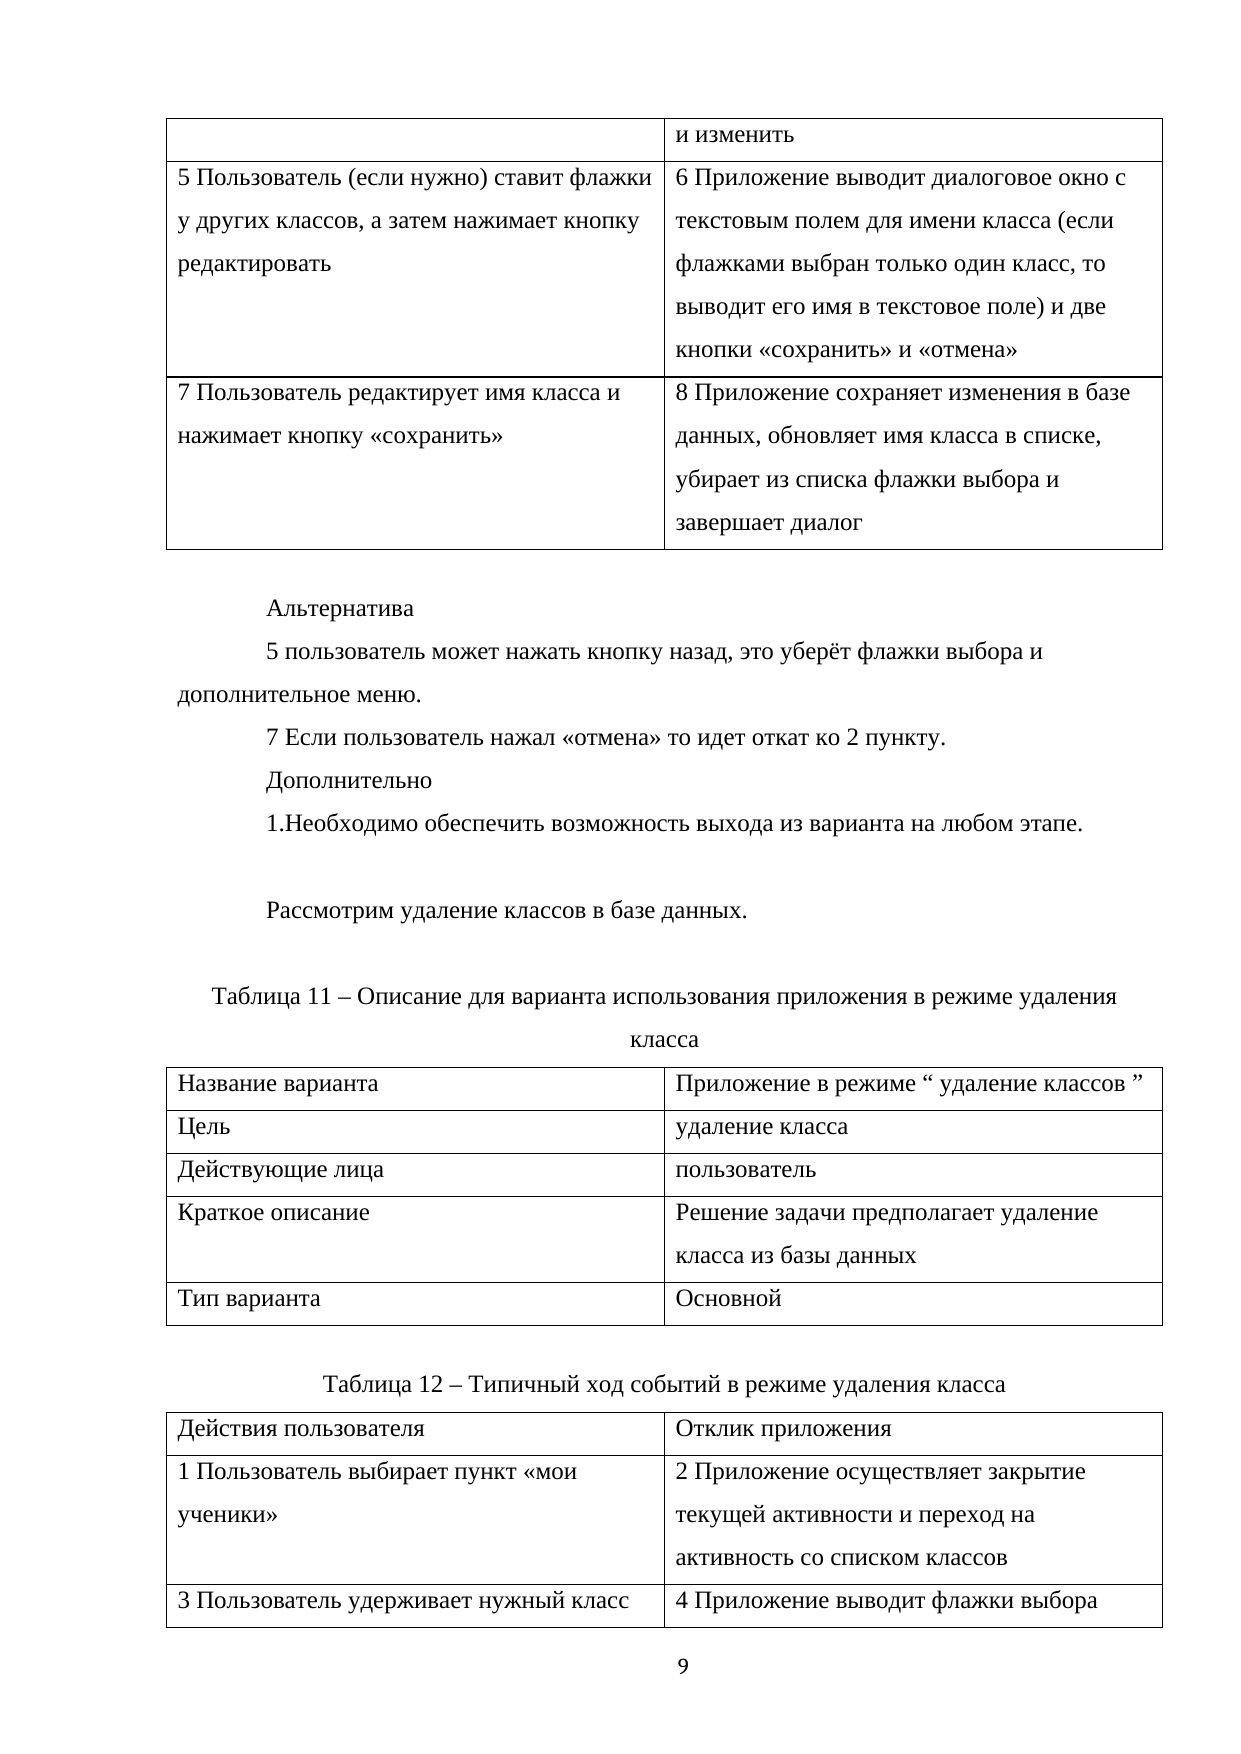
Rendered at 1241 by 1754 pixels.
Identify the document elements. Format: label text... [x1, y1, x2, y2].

text 7 Если пользователь нажал «отмена» то идет откат ко 2 пункту. [177, 722, 1152, 751]
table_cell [167, 119, 664, 161]
text Таблица 12 – Типичный ход событий в режиме удаления класса [177, 1369, 1152, 1398]
text Рассмотрим удаление классов в базе данных. [177, 895, 1152, 923]
table_header Отклик приложения [665, 1413, 1162, 1455]
table_cell 2 Приложение осуществляет закрытие текущей активности и переход на активность со списком классов [665, 1456, 1162, 1584]
table_header Приложение в режиме “ удаление классов ” [665, 1068, 1162, 1110]
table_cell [167, 1585, 664, 1627]
text 1.Необходимо обеспечить возможность выхода из варианта на любом этапе. [177, 808, 1152, 837]
table_cell удаление класса [665, 1111, 1162, 1153]
table_cell Цель [167, 1111, 664, 1153]
table_cell 1 Пользователь выбирает пункт «мои ученики» [167, 1456, 664, 1584]
table_cell Тип варианта [167, 1283, 664, 1325]
text Альтернатива [177, 593, 1152, 622]
table_cell 5 Пользователь (если нужно) ставит флажки у других классов, а затем нажимает кнопку редактировать [167, 162, 664, 376]
table_header Название варианта [167, 1068, 664, 1110]
table_header Действия пользователя [167, 1413, 664, 1455]
table_cell 8 Приложение сохраняет изменения в базе данных, обновляет имя класса в списке, убирает из списка флажки выбора и завершает диалог [665, 378, 1162, 549]
table_cell Решение задачи предполагает удаление класса из базы данных [665, 1197, 1162, 1282]
table_cell Краткое описание [167, 1197, 664, 1282]
text 5 пользователь может нажать кнопку назад, это уберёт флажки выбора и дополнительное меню. [177, 636, 1152, 708]
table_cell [665, 119, 1162, 161]
table_cell Действующие лица [167, 1154, 664, 1196]
text Дополнительно [177, 765, 1152, 794]
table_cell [665, 1585, 1162, 1627]
table_cell Основной [665, 1283, 1162, 1325]
table_cell 7 Пользователь редактирует имя класса и нажимает кнопку «сохранить» [167, 378, 664, 549]
table_cell пользователь [665, 1154, 1162, 1196]
table_cell 6 Приложение выводит диалоговое окно с текстовым полем для имени класса (если флажками выбран только один класс, то выводит его имя в текстовое поле) и две кнопки «сохранить» и «отмена» [665, 162, 1162, 376]
text Таблица 11 – Описание для варианта использования приложения в режиме удаления класса [177, 981, 1152, 1053]
